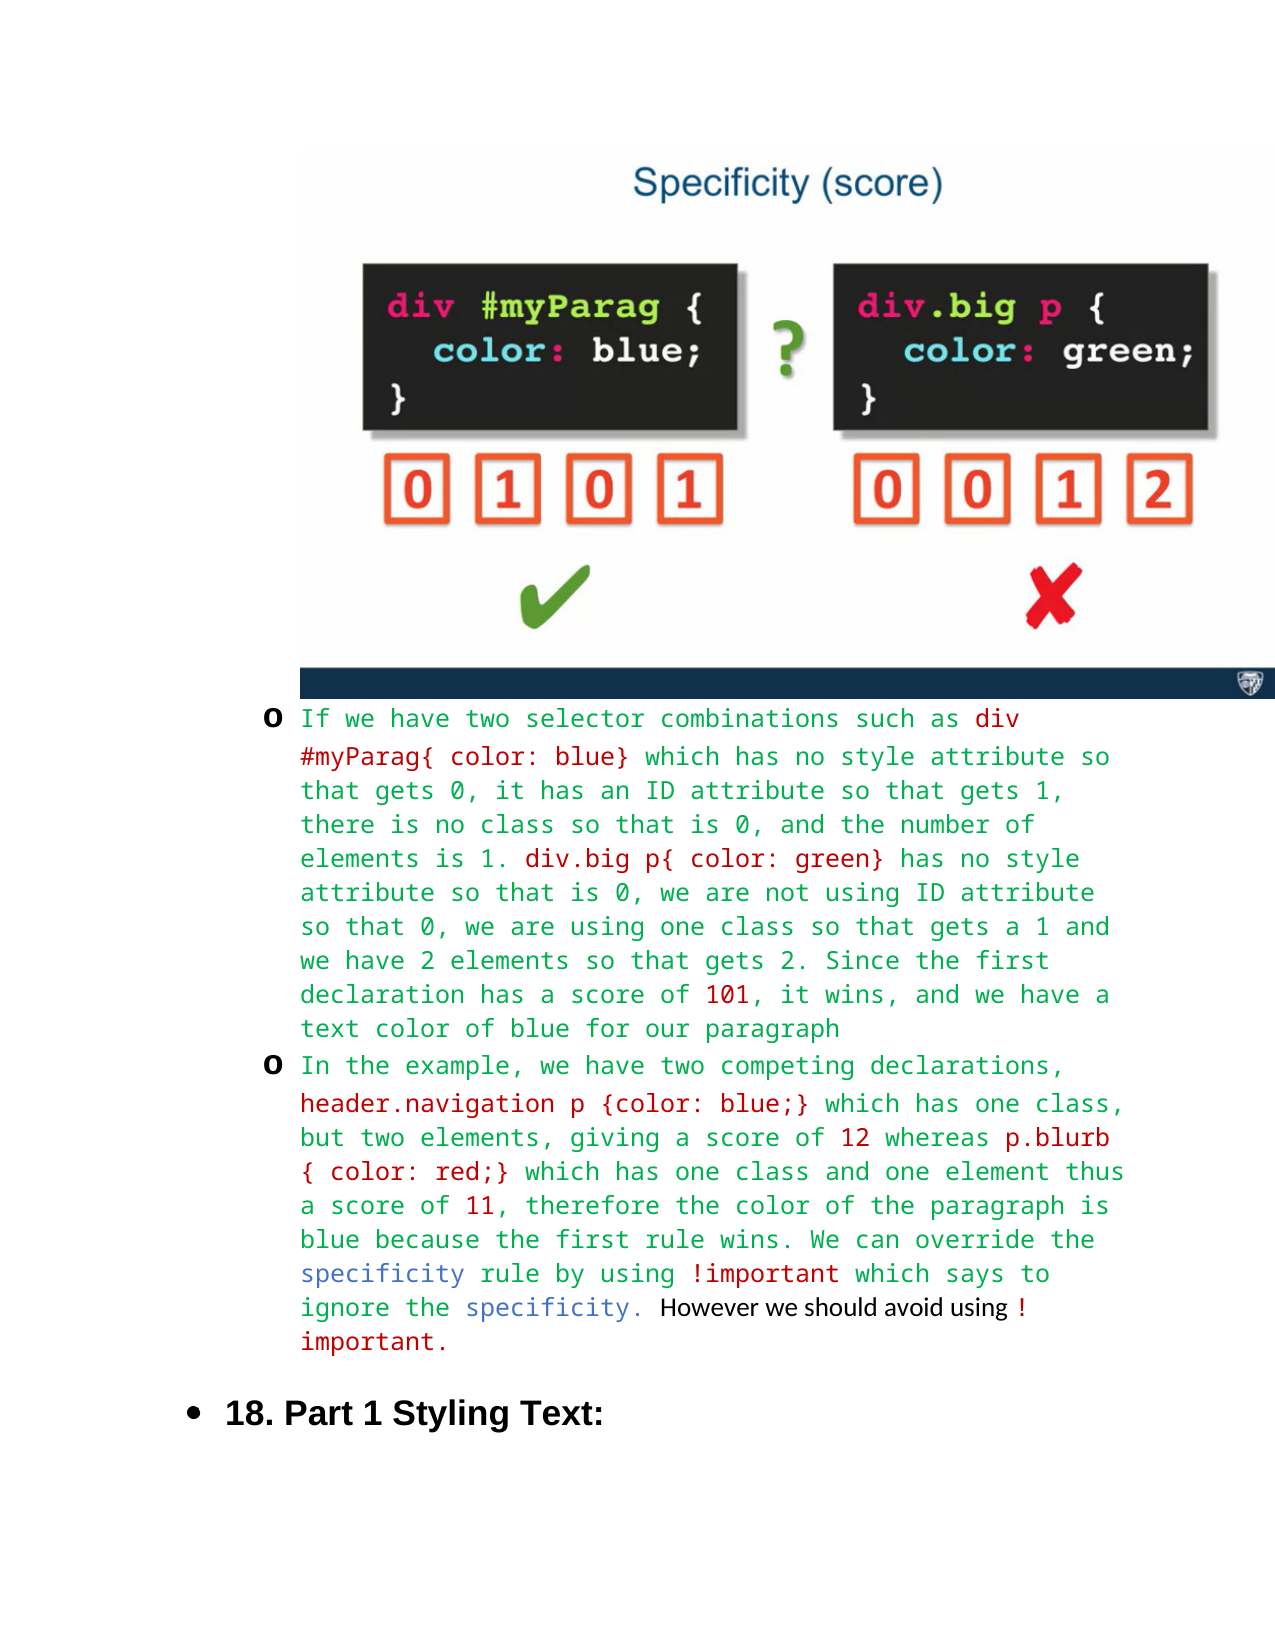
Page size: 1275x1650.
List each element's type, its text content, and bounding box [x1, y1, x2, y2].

list In the example, we have two competing declarations, header.navigation p {color: blue;} which has one class, but two elements, giving a score of 12 whereas p.blurb { color: red;} which has one class and one element thus a score of 11, therefore the color of the paragraph is blue because the first rule wins. We can override the specificity rule by using !important which says to ignore the specificity. However we should avoid using !important. [262, 1045, 1125, 1358]
list 18. Part 1 Styling Text: [187, 1392, 1125, 1433]
list If we have two selector combinations such as div #myParag{ color: blue} which has no style attribute so that gets 0, it has an ID attribute so that gets 1, there is no class so that is 0, and the number of elements is 1. div.big p{ color: green} has no style attribute so that is 0, we are not using ID attribute so that 0, we are using one class so that gets a 1 and we have 2 elements so that gets 2. Since the first declaration has a score of 101, it wins, and we have a text color of blue for our paragraph [262, 698, 1125, 1045]
picture [300, 150, 1275, 699]
